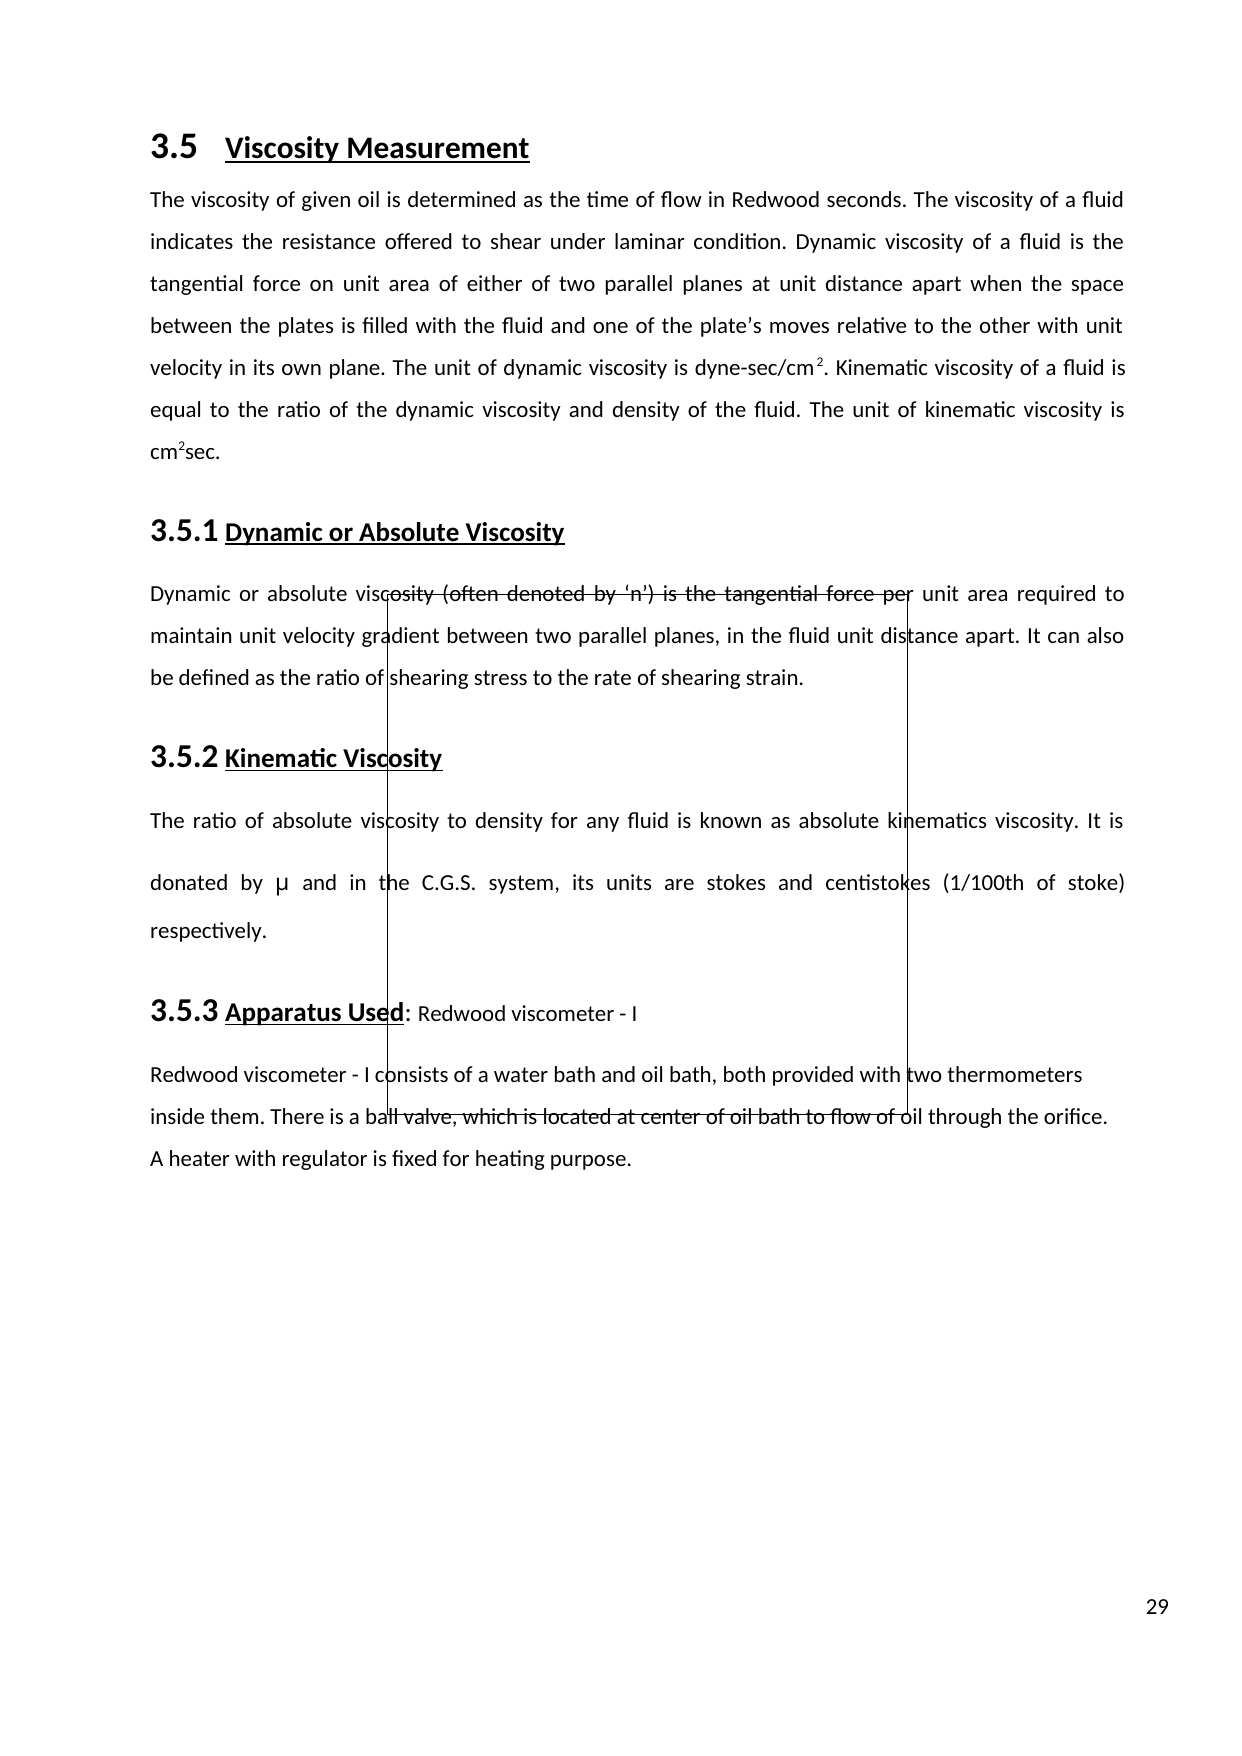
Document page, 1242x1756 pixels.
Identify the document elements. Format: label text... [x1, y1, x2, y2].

text The ratio of absolute viscosity to density for any fluid is known as absolute kinematics viscosity. It is donated by μ and in the C.G.S. system, its units are stokes and centistokes (1/100th of stoke) respectively. [150, 806, 1126, 944]
list Apparatus Used: Redwood viscometer - I [150, 989, 1169, 1030]
subtitle Dynamic or Absolute Viscosity [150, 509, 1169, 549]
subtitle Kinematic Viscosity [150, 735, 1169, 776]
text The viscosity of given oil is determined as the time of flow in Redwood seconds. The viscosity of a fluid indicates the resistance offered to shear under laminar condition. Dynamic viscosity of a fluid is the tangential force on unit area of either of two parallel planes at unit distance apart when the space between the plates is filled with the fluid and one of the plate’s moves relative to the other with unit velocity in its own plane. The unit of dynamic viscosity is dyne-sec/cm2. Kinematic viscosity of a fluid is equal to the ratio of the dynamic viscosity and density of the fluid. The unit of kinematic viscosity is cm2sec. [150, 185, 1126, 465]
text Redwood viscometer - I consists of a water bath and oil bath, both provided with two thermometers inside them. There is a ball valve, which is located at center of oil bath to flow of oil through the orifice. A heater with regulator is fixed for heating purpose. [150, 1060, 1116, 1172]
text Dynamic or absolute viscosity (often denoted by ‘n’) is the tangential force per unit area required to maintain unit velocity gradient between two parallel planes, in the fluid unit distance apart. It can also be defined as the ratio of shearing stress to the rate of shearing strain. [150, 579, 1126, 692]
subtitle Viscosity Measurement [150, 122, 1169, 168]
